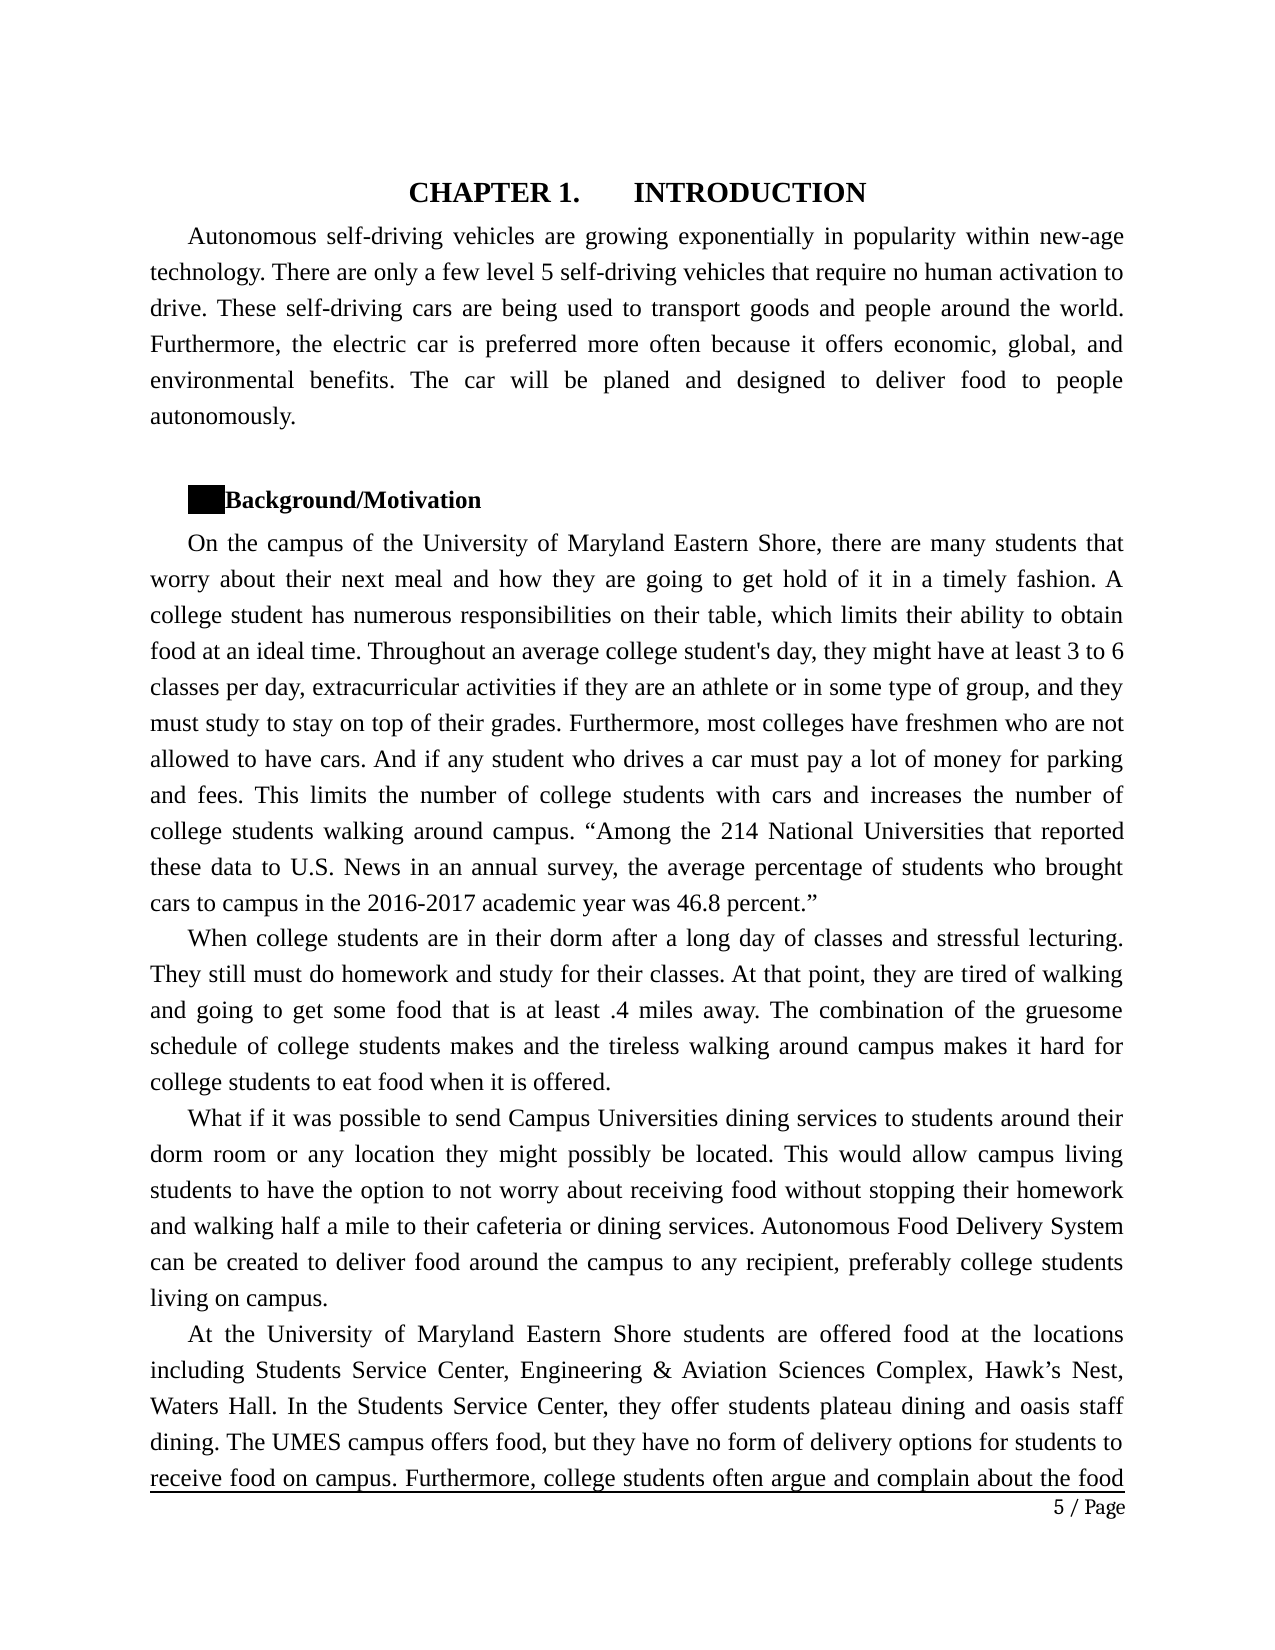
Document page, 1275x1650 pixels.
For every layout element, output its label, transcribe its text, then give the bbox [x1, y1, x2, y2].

text Autonomous self-driving vehicles are growing exponentially in popularity within new-age technology. There are only a few level 5 self-driving vehicles that require no human activation to drive. These self-driving cars are being used to transport goods and people around the world. Furthermore, the electric car is preferred more often because it offers economic, global, and environmental benefits. The car will be planed and designed to deliver food to people autonomously. [150, 221, 1125, 429]
text What if it was possible to send Campus Universities dining services to students around their dorm room or any location they might possibly be located. This would allow campus living students to have the option to not worry about receiving food without stopping their homework and walking half a mile to their cafeteria or dining services. Autonomous Food Delivery System can be created to deliver food around the campus to any recipient, preferably college students living on campus. [150, 1103, 1125, 1312]
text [150, 1319, 1125, 1491]
text When college students are in their dorm after a long day of classes and stressful lecturing. They still must do homework and study for their classes. At that point, they are tired of walking and going to get some food that is at least .4 miles away. The combination of the gruesome schedule of college students makes and the tireless walking around campus makes it hard for college students to eat food when it is offered. [150, 923, 1125, 1096]
subtitle Background/Motivation [225, 485, 1125, 514]
text On the campus of the University of Maryland Eastern Shore, there are many students that worry about their next meal and how they are going to get hold of it in a timely fashion. A college student has numerous responsibilities on their table, which limits their ability to obtain food at an ideal time. Throughout an average college student's day, they might have at least 3 to 6 classes per day, extracurricular activities if they are an athlete or in some type of group, and they must study to stay on top of their grades. Furthermore, most colleges have freshmen who are not allowed to have cars. And if any student who drives a car must pay a lot of money for parking and fees. This limits the number of college students with cars and increases the number of college students walking around campus. “Among the 214 National Universities that reported these data to U.S. News in an annual survey, the average percentage of students who brought cars to campus in the 2016-2017 academic year was 46.8 percent.” [150, 528, 1125, 916]
text Introduction [150, 175, 1125, 208]
